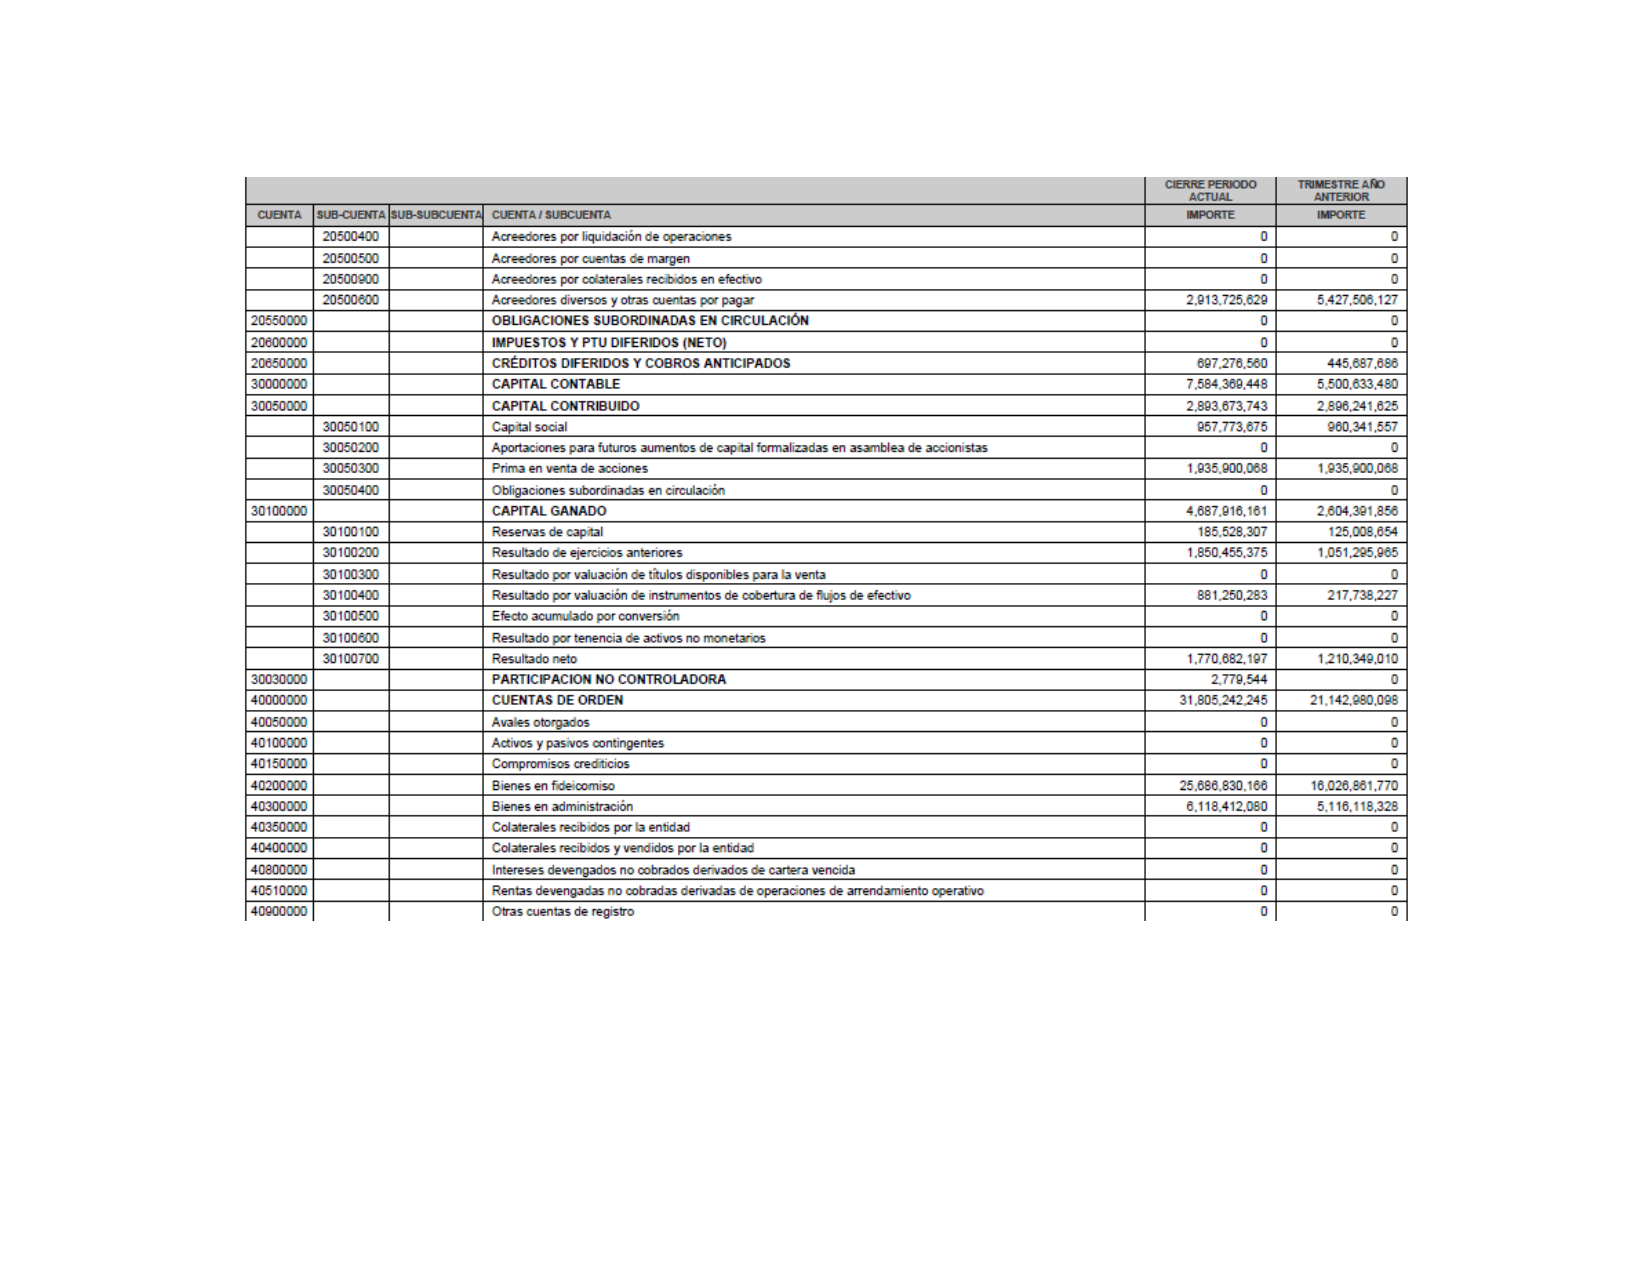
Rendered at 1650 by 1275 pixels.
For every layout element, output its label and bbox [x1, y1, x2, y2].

picture [240, 177, 1410, 921]
